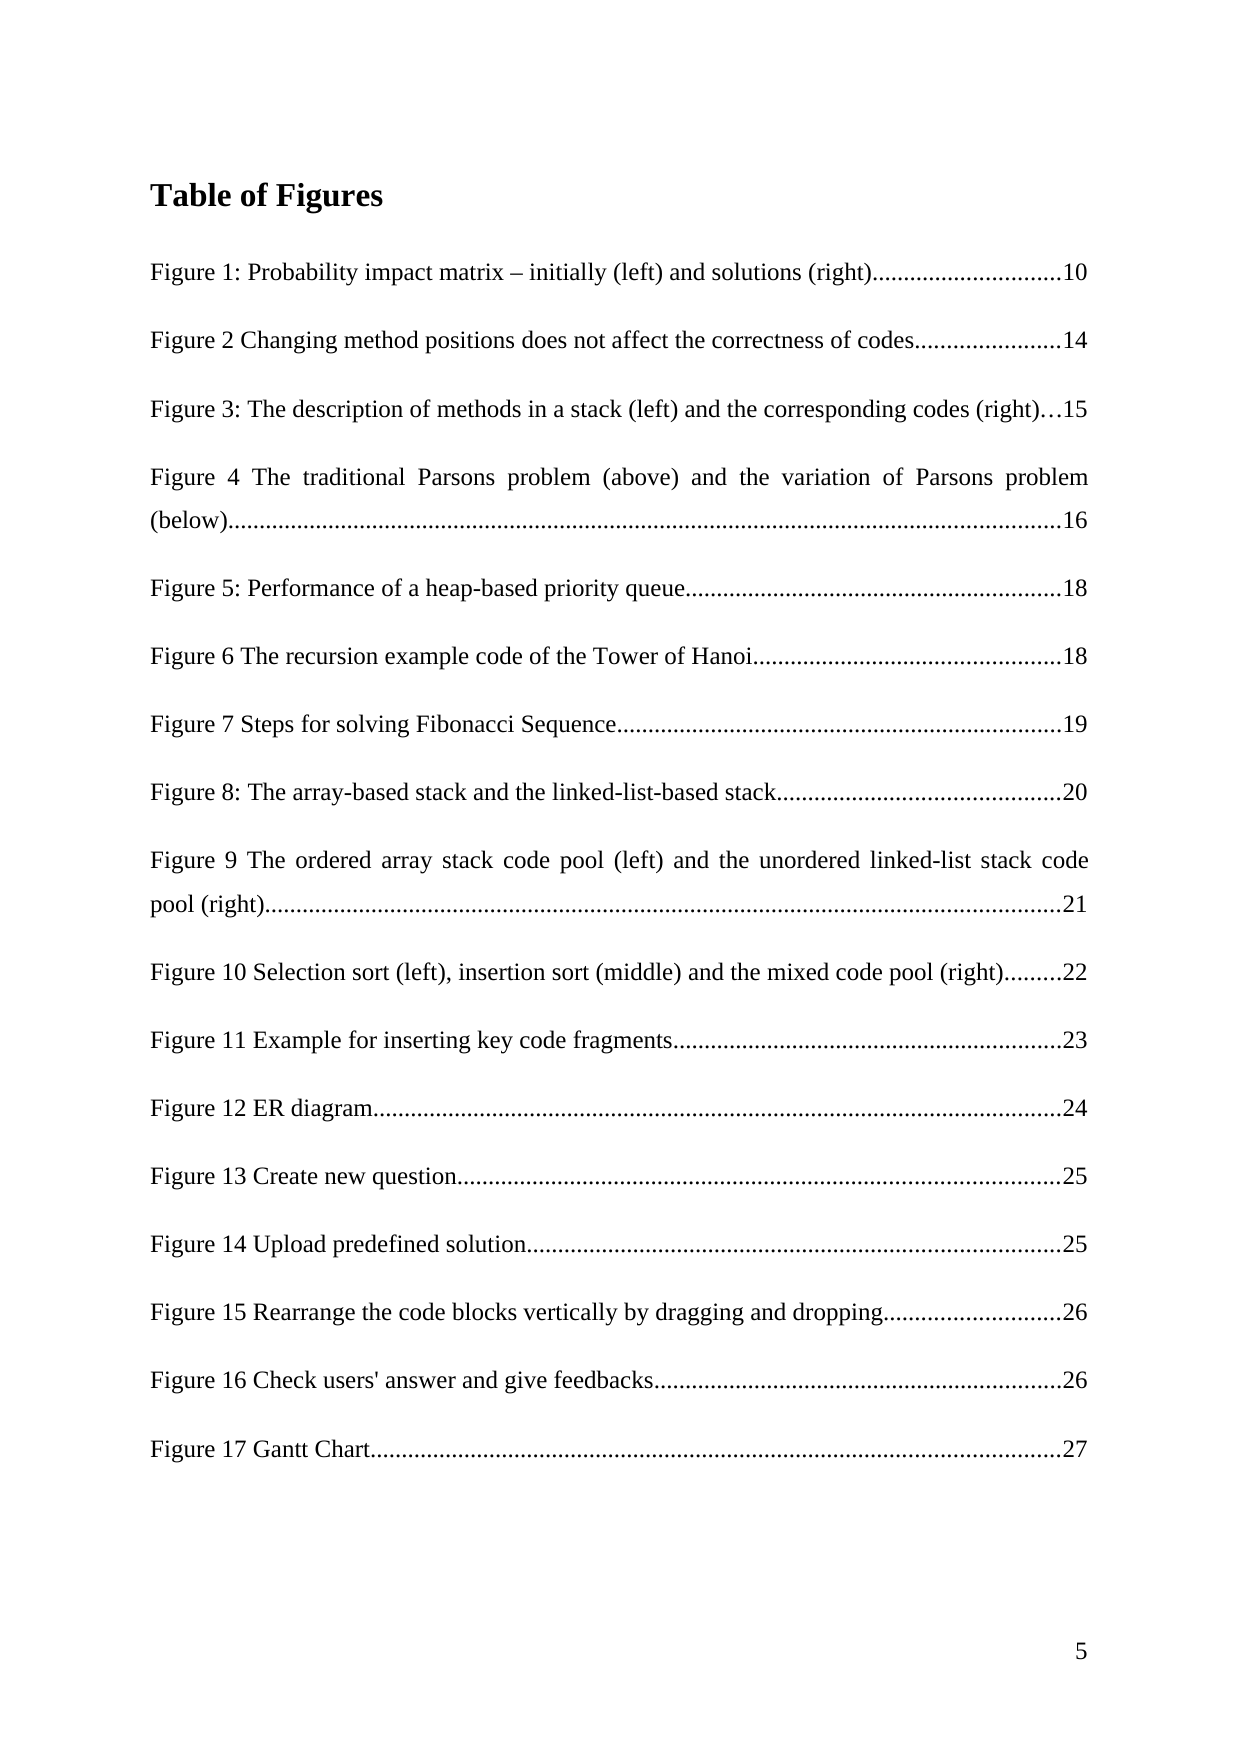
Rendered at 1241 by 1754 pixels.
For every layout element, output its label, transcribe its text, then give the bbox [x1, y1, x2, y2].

text Figure 6 The recursion example code of the Tower of Hanoi 18 [150, 641, 1090, 670]
text Figure 9 The ordered array stack code pool (left) and the unordered linked-list stack code pool (right) 21 [150, 846, 1090, 917]
text Figure 15 Rearrange the code blocks vertically by dragging and dropping 26 [150, 1297, 1090, 1326]
subtitle Table of Figures [150, 175, 1090, 213]
text Figure 12 ER diagram 24 [150, 1093, 1090, 1122]
text Figure 7 Steps for solving Fibonacci Sequence 19 [150, 709, 1090, 738]
text Figure 2 Changing method positions does not affect the correctness of codes 14 [150, 326, 1090, 354]
text Figure 5: Performance of a heap-based priority queue 18 [150, 573, 1090, 602]
text Figure 16 Check users' answer and give feedbacks 26 [150, 1366, 1090, 1394]
text Figure 17 Gantt Chart 27 [150, 1434, 1090, 1462]
text Figure 1: Probability impact matrix – initially (left) and solutions (right) 10 [150, 257, 1090, 286]
text Figure 10 Selection sort (left), insertion sort (middle) and the mixed code pool (right) 22 [150, 957, 1090, 986]
text Figure 13 Create new question 25 [150, 1161, 1090, 1190]
text Figure 8: The array-based stack and the linked-list-based stack 20 [150, 777, 1090, 806]
text Figure 4 The traditional Parsons problem (above) and the variation of Parsons problem (below) 16 [150, 462, 1090, 534]
text Figure 3: The description of methods in a stack (left) and the corresponding codes (right) 15 [150, 394, 1090, 422]
text Figure 11 Example for inserting key code fragments 23 [150, 1025, 1090, 1054]
text Figure 14 Upload predefined solution 25 [150, 1229, 1090, 1258]
